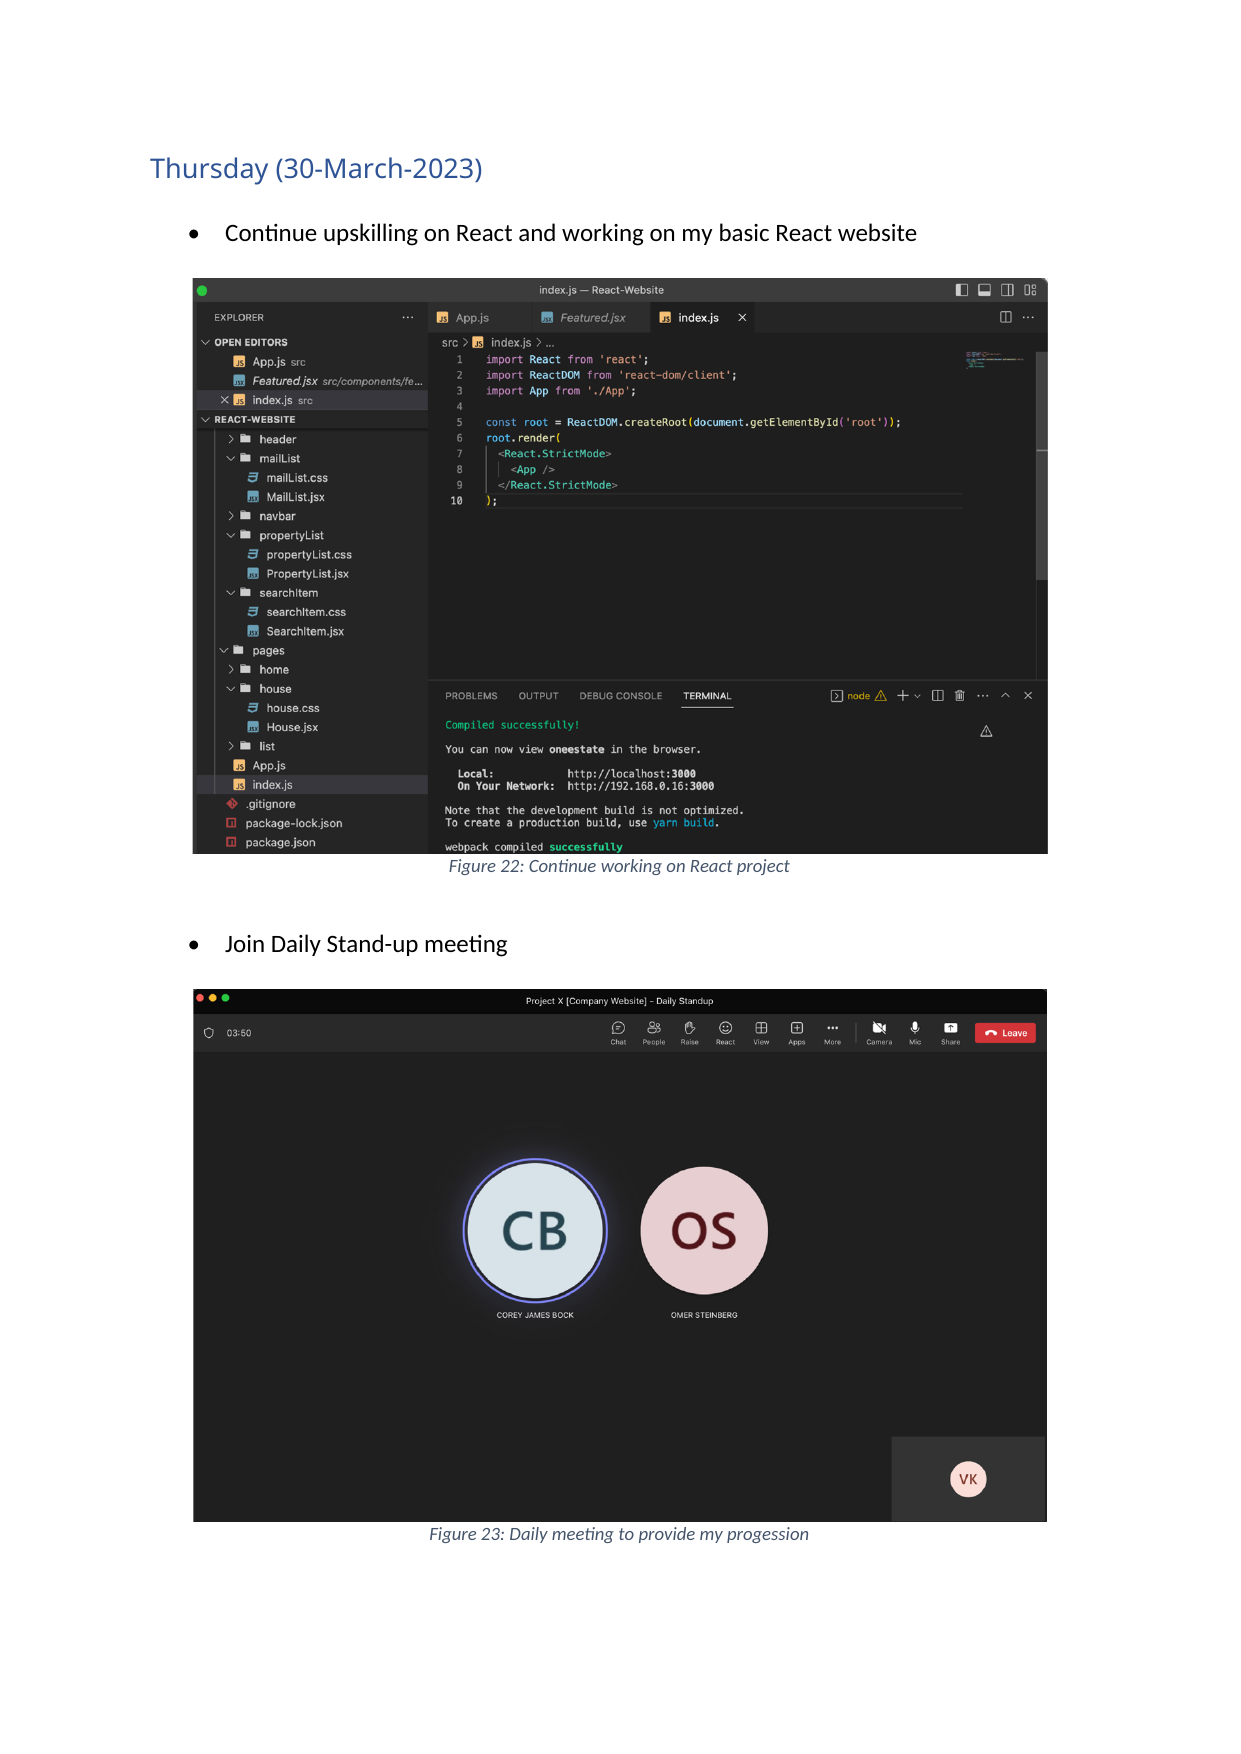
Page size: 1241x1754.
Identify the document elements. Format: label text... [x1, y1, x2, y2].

text Figure 22: Continue working on React project [150, 854, 1090, 877]
picture [193, 989, 1047, 1522]
subtitle Thursday (30-March-2023) [150, 150, 1090, 187]
list Join Daily Stand-up meeting [187, 928, 1090, 959]
list Continue upskilling on React and working on my basic React website [187, 217, 1090, 248]
picture [192, 278, 1048, 854]
text Figure 23: Daily meeting to provide my progession [150, 1522, 1090, 1545]
